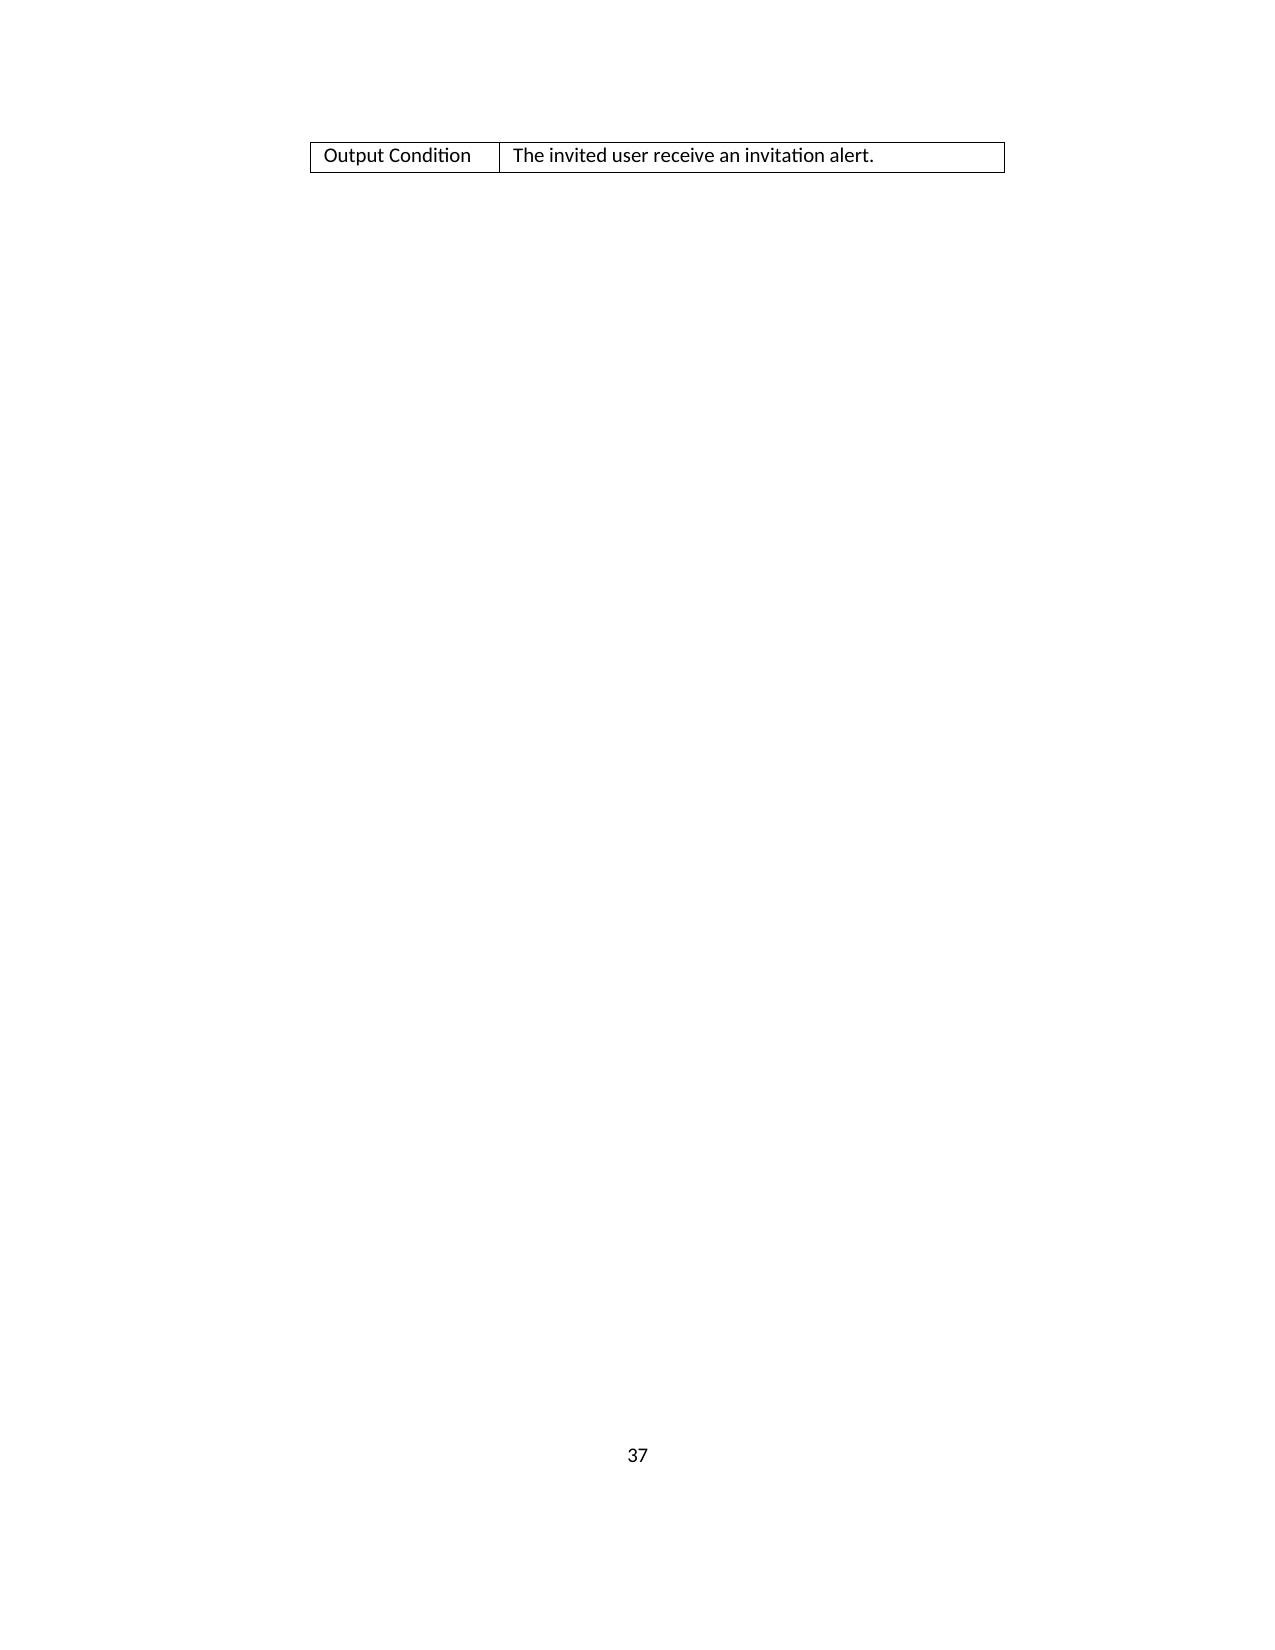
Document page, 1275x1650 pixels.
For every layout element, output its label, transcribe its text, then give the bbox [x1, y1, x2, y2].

table_cell Output Condition [311, 143, 499, 171]
table_cell The invited user receive an invitation alert. [500, 143, 1004, 171]
